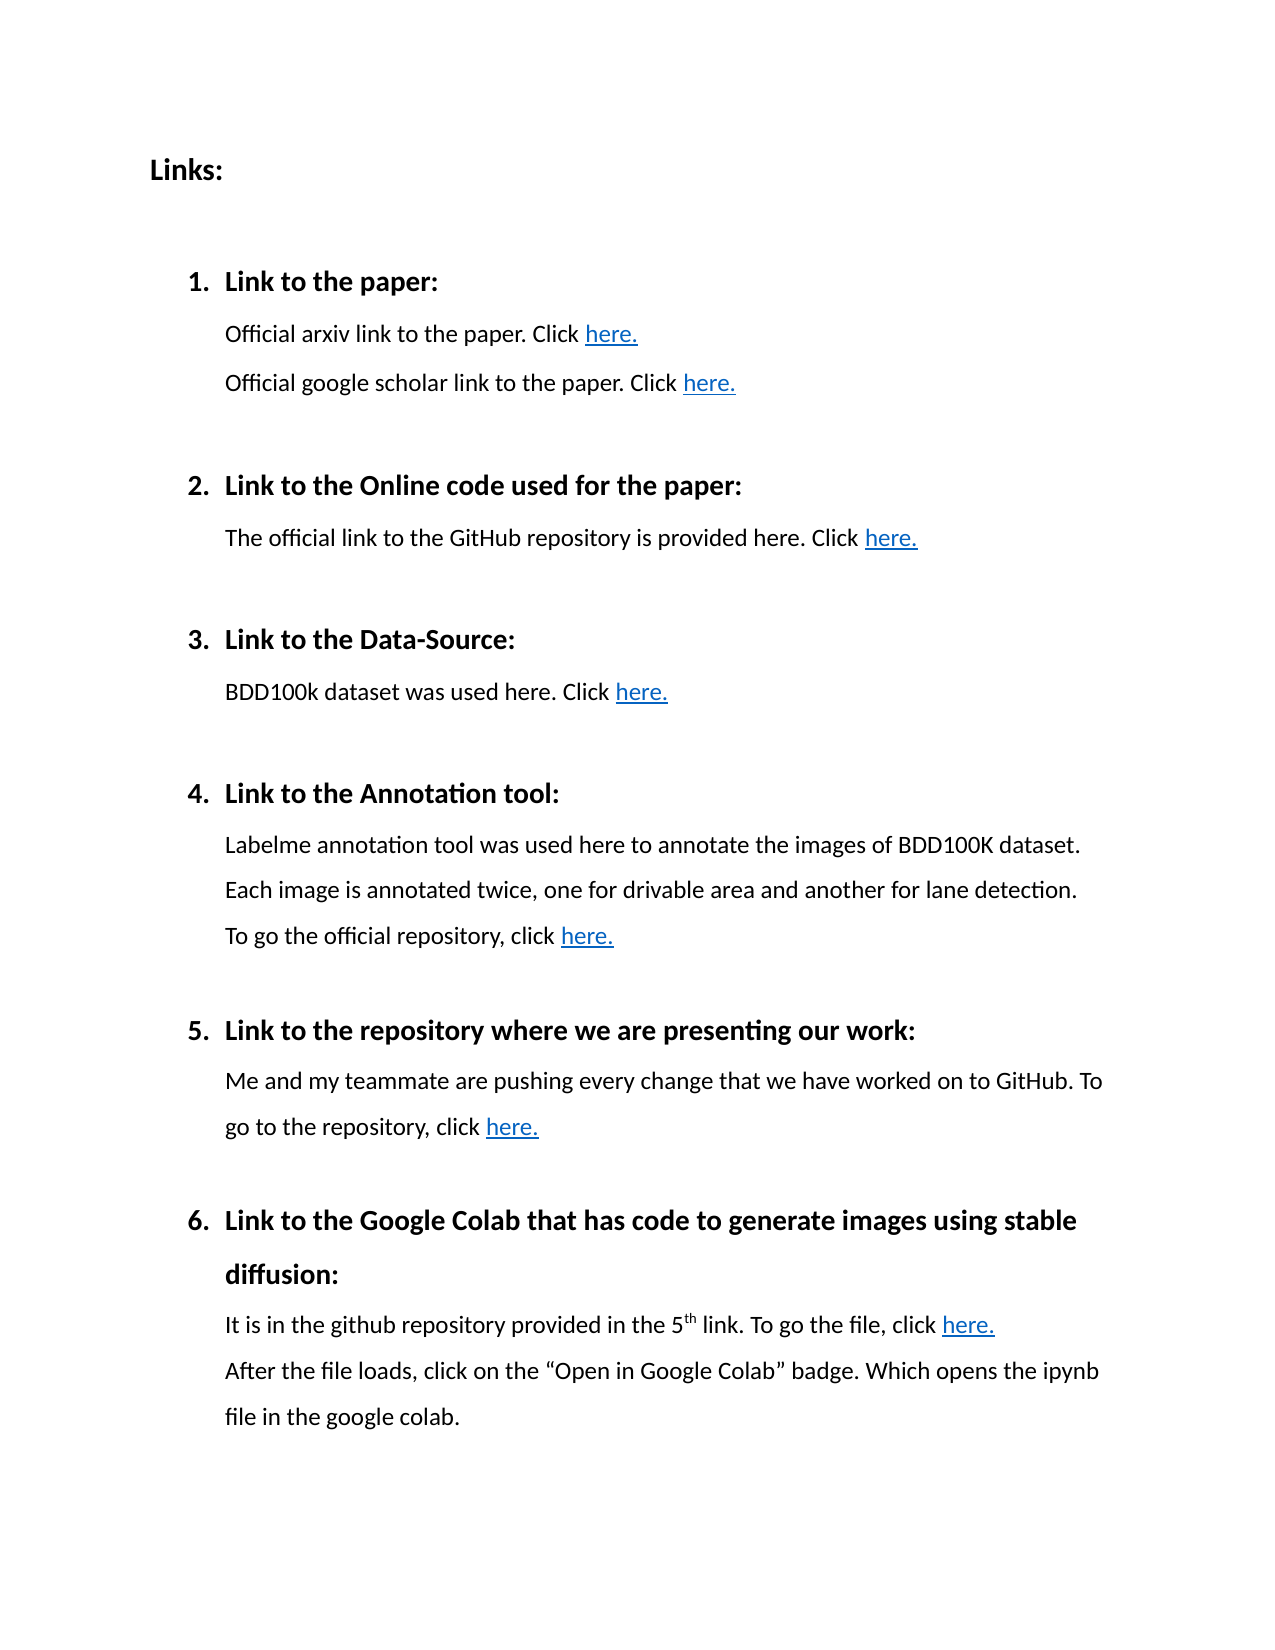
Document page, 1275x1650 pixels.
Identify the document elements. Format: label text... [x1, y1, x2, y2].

list Link to the paper: [187, 263, 1125, 298]
list Link to the Annotation tool: [187, 775, 1125, 811]
list It is in the github repository provided in the 5th link. To go the file, click here. [225, 1309, 1125, 1340]
list Link to the Online code used for the paper: [187, 467, 1125, 502]
text BDD100k dataset was used here. Click here. [150, 676, 1125, 707]
list To go the official repository, click here. [225, 920, 1125, 951]
text Links: [150, 150, 1125, 188]
text The official link to the GitHub repository is provided here. Click here. [150, 522, 1125, 552]
list Link to the Google Colab that has code to generate images using stable diffusion: [187, 1202, 1125, 1291]
text Official google scholar link to the paper. Click here. [225, 368, 1125, 398]
list After the file loads, click on the “Open in Google Colab” badge. Which opens the ipynb file in the google colab. [225, 1355, 1125, 1431]
list Link to the Data-Source: [187, 621, 1125, 657]
list Link to the repository where we are presenting our work: [187, 1012, 1125, 1047]
list Me and my teammate are pushing every change that we have worked on to GitHub. To go to the repository, click here. [225, 1065, 1125, 1141]
list Labelme annotation tool was used here to annotate the images of BDD100K dataset. Each image is annotated twice, one for drivable area and another for lane detection. [225, 829, 1125, 905]
text Official arxiv link to the paper. Click here. [225, 318, 1125, 348]
